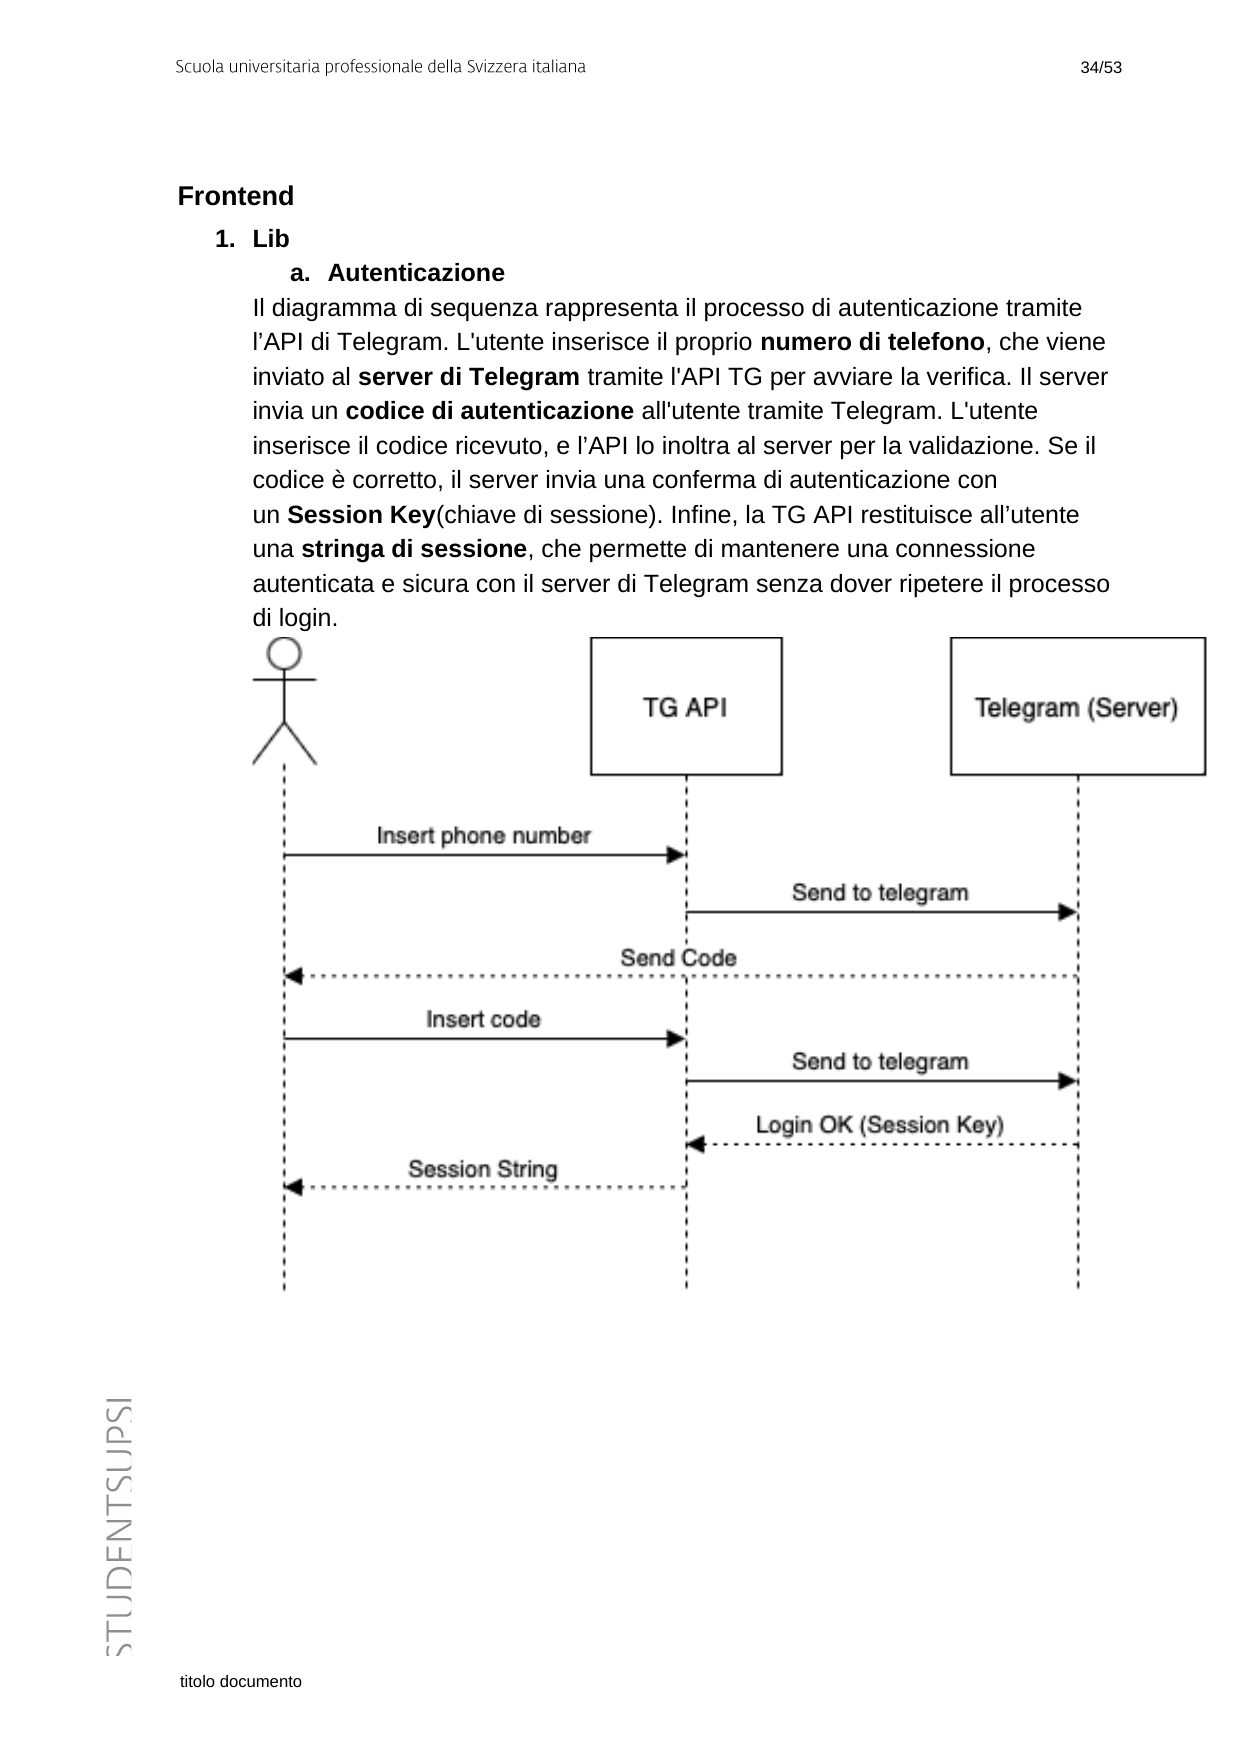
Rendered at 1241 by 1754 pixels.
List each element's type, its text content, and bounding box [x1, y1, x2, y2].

picture [168, 53, 602, 80]
list Autenticazione [290, 258, 1122, 287]
picture [252, 637, 1209, 1298]
subtitle Frontend [177, 180, 1122, 211]
list Lib [215, 224, 1122, 253]
picture [106, 1399, 132, 1657]
list Il diagramma di sequenza rappresenta il processo di autenticazione tramite l’API di Telegram. L'utente inserisce il proprio numero di telefono, che viene inviato al server di Telegram tramite l'API TG per avviare la verifica. Il server invia un codice di autenticazione all'utente tramite Telegram. L'utente inserisce il codice ricevuto, e l’API lo inoltra al server per la validazione. Se il codice è corretto, il server invia una conferma di autenticazione con un Session Key(chiave di sessione). Infine, la TG API restituisce all’utente una stringa di sessione, che permette di mantenere una connessione autenticata e sicura con il server di Telegram senza dover ripetere il processo di login. [252, 293, 1122, 632]
